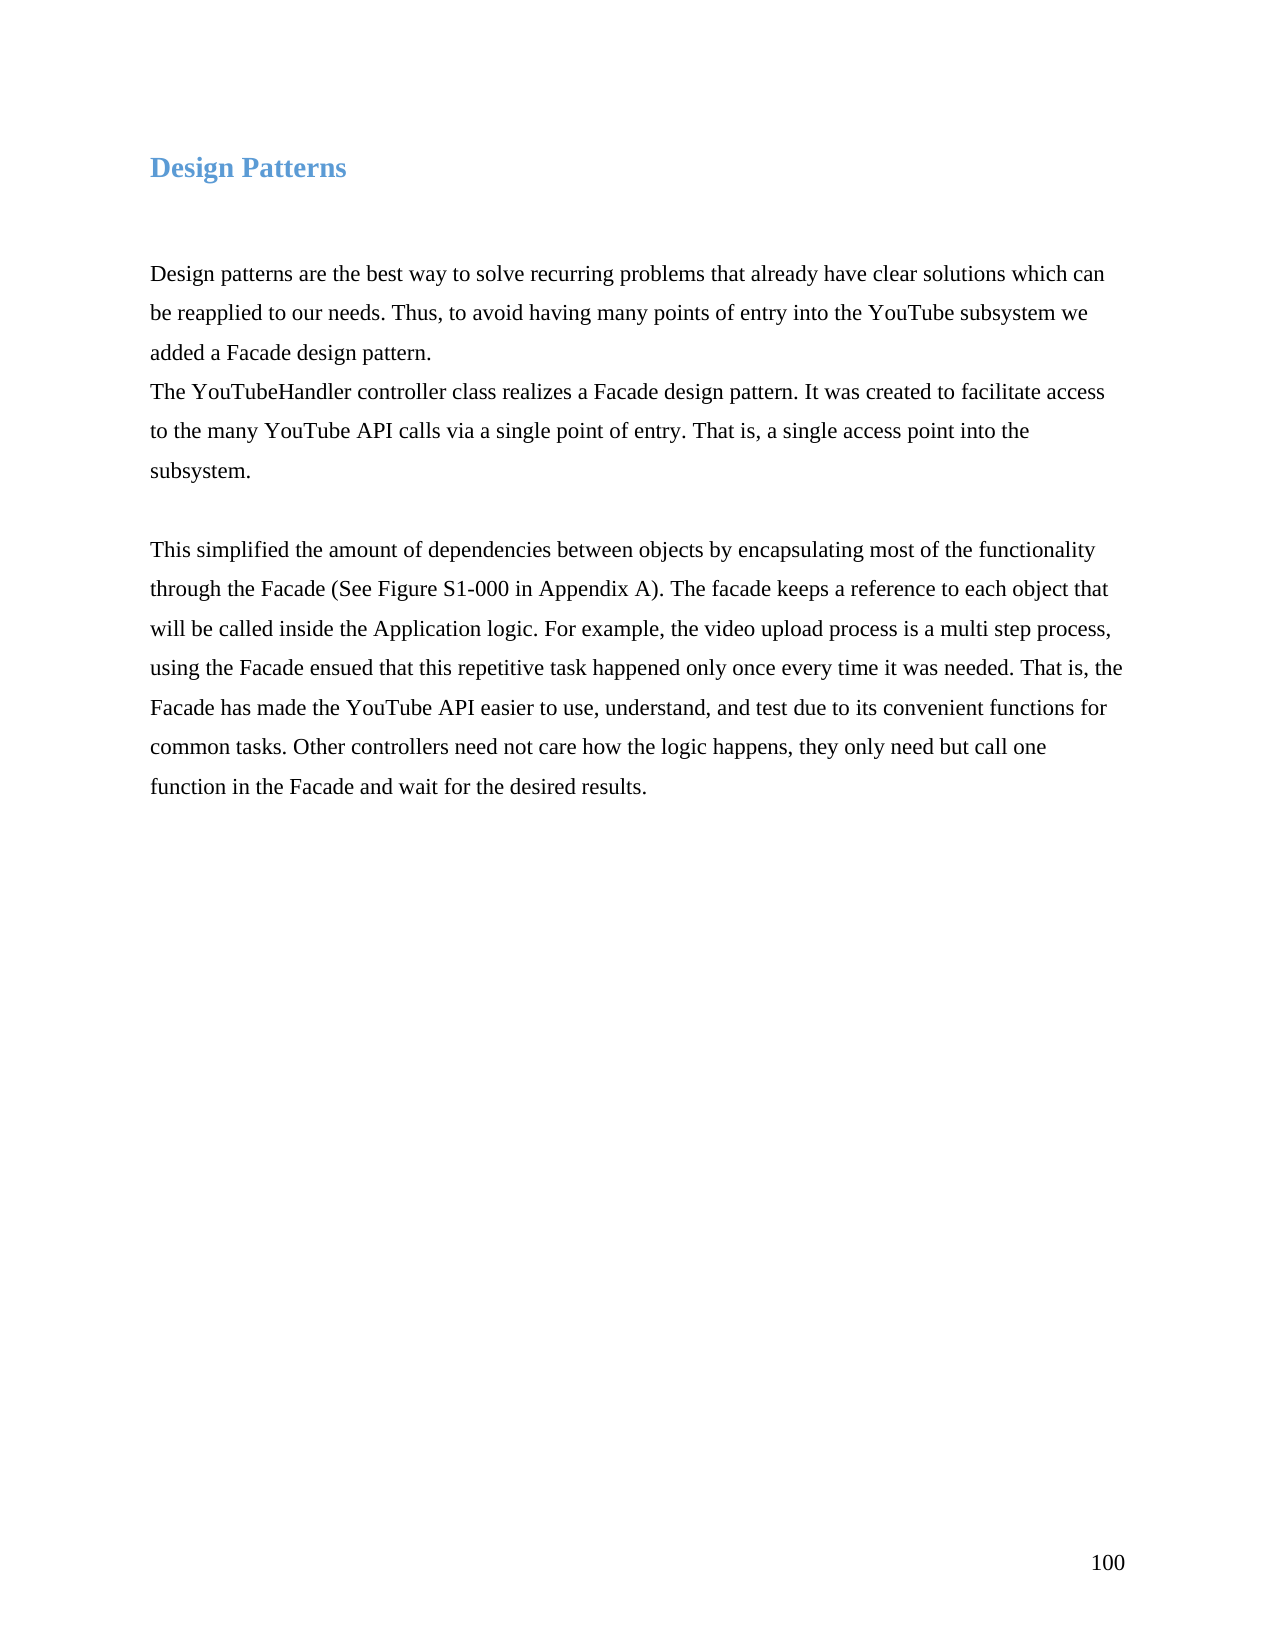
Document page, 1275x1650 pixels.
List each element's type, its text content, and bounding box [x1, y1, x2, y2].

text This simplified the amount of dependencies between objects by encapsulating most of the functionality through the Facade (See Figure S1-000 in Appendix A). The facade keeps a reference to each object that will be called inside the Application logic. For example, the video upload process is a multi step process, using the Facade ensued that this repetitive task happened only once every time it was needed. That is, the Facade has made the YouTube API easier to use, understand, and test due to its convenient functions for common tasks. Other controllers need not care how the logic happens, they only need but call one function in the Facade and wait for the desired results. [150, 536, 1125, 799]
text The YouTubeHandler controller class realizes a Facade design pattern. It was created to facilitate access to the many YouTube API calls via a single point of entry. That is, a single access point into the subsystem. [150, 378, 1125, 483]
text Design patterns are the best way to solve recurring problems that already have clear solutions which can be reapplied to our needs. Thus, to avoid having many points of entry into the YouTube subsystem we added a Facade design pattern. [150, 260, 1125, 365]
subtitle Design Patterns [150, 150, 1125, 183]
